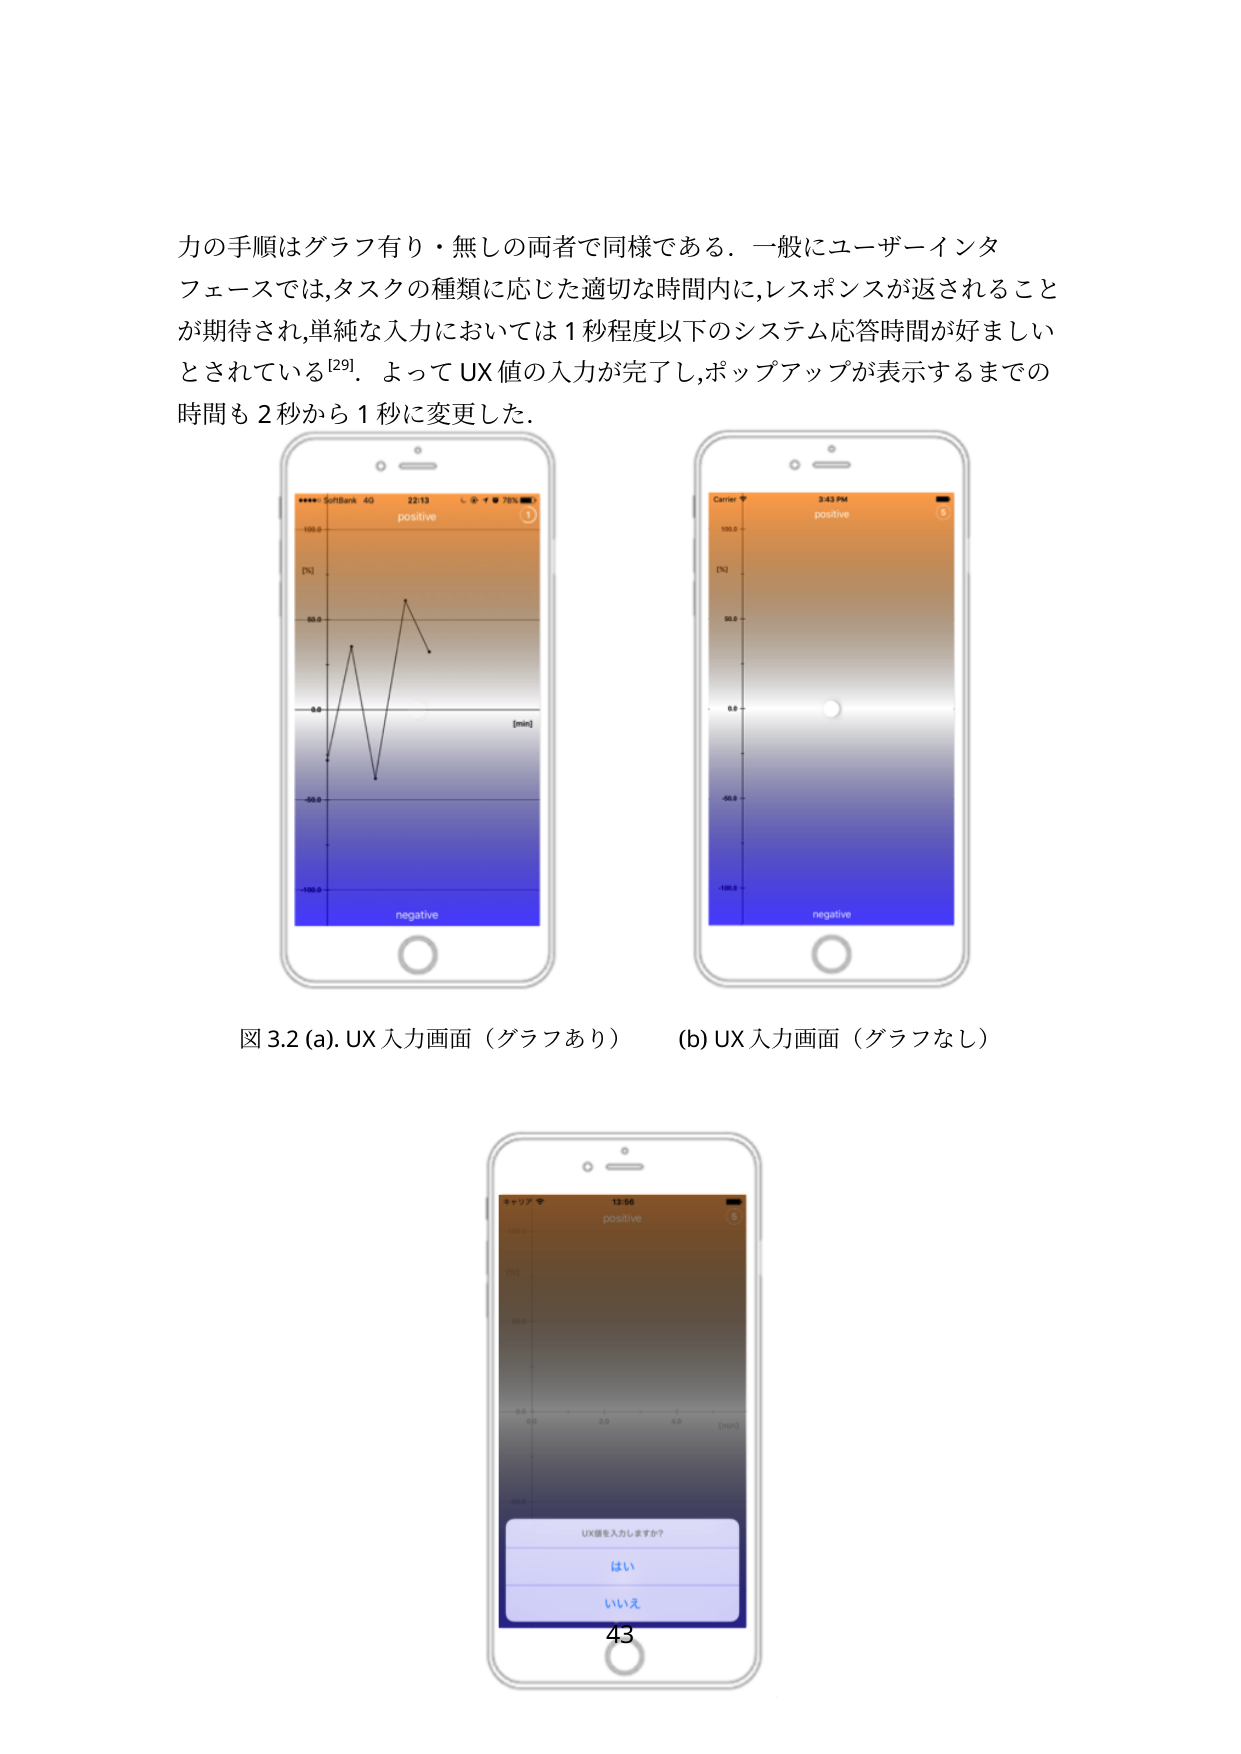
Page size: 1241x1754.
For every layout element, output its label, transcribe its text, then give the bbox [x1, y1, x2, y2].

picture [477, 1121, 778, 1698]
text 図3.2 (a). UX入力画面（グラフあり） (b) UX入力画面（グラフなし） [177, 1017, 1063, 1058]
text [177, 225, 1063, 433]
picture [683, 433, 984, 996]
picture [271, 433, 571, 996]
